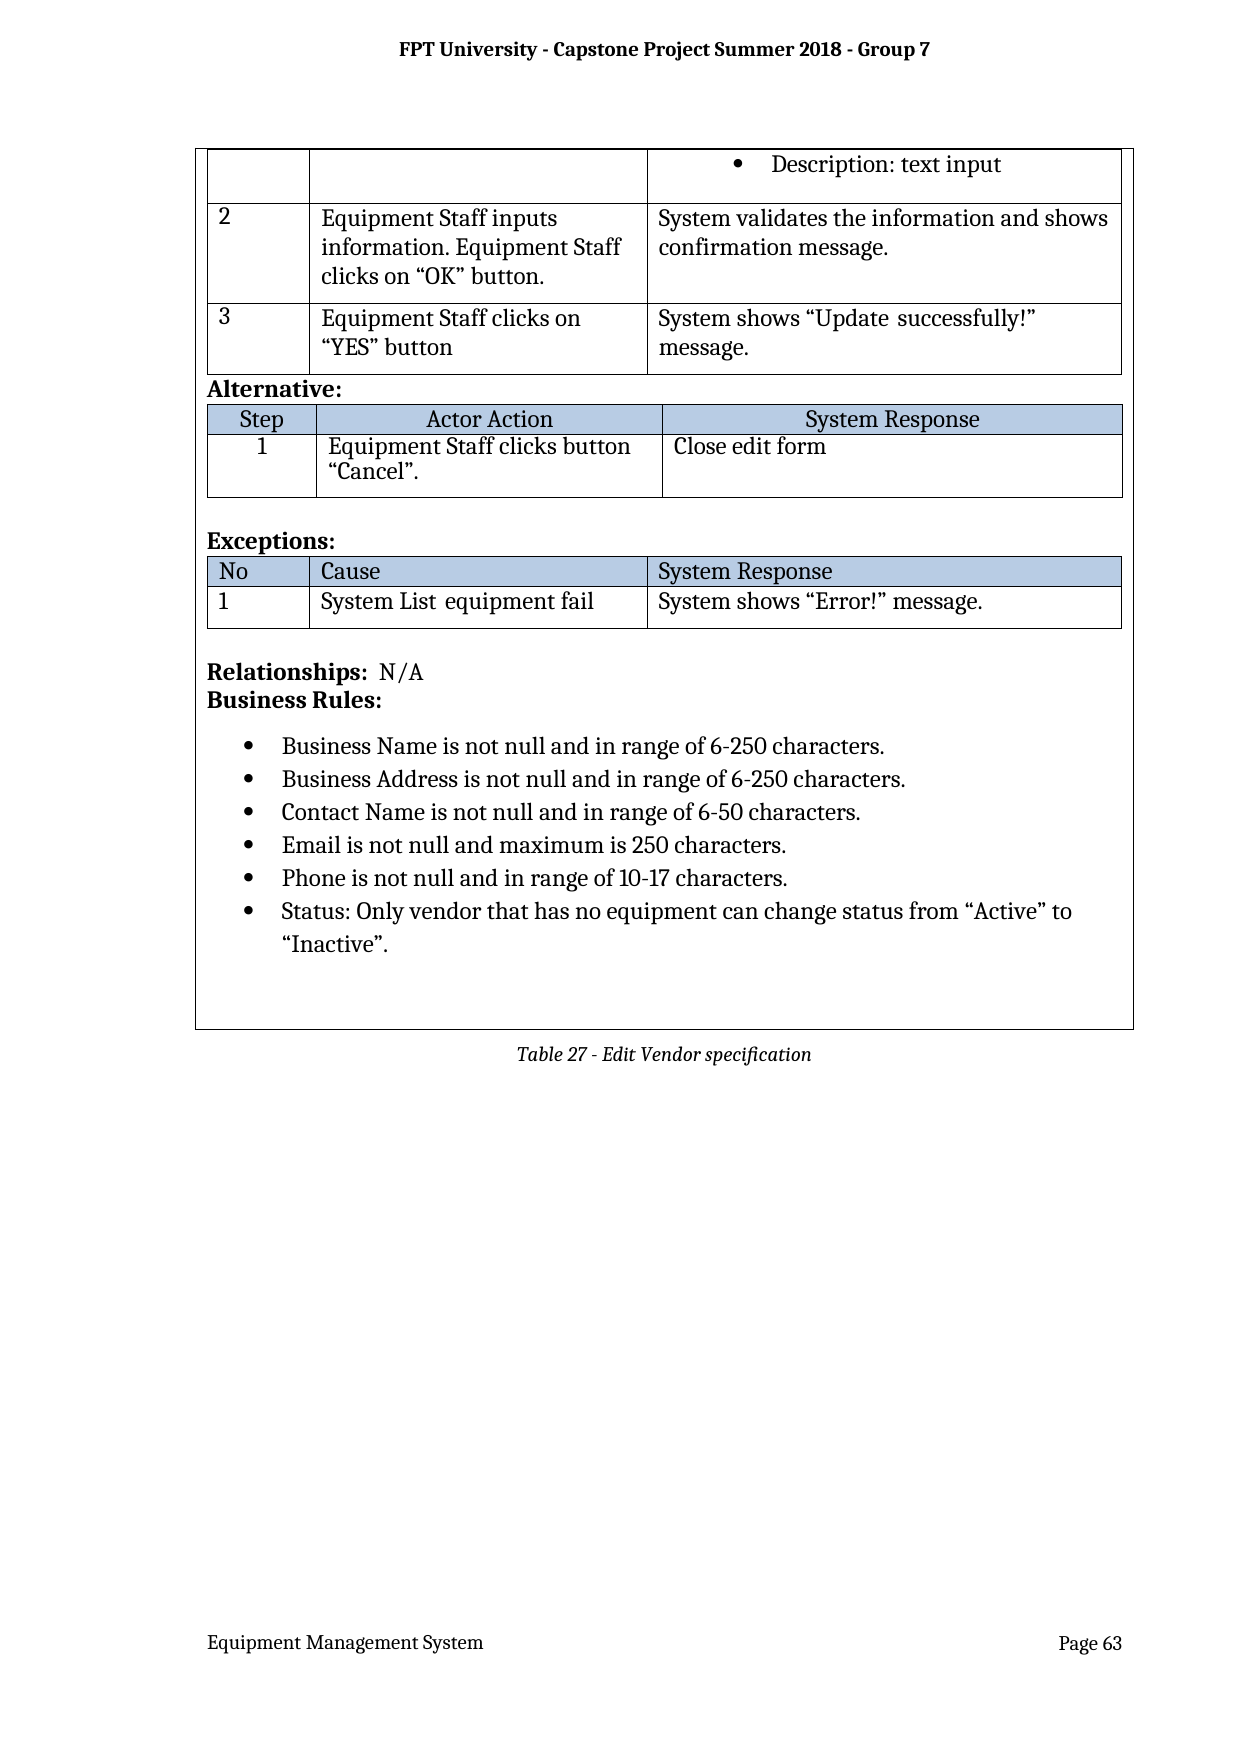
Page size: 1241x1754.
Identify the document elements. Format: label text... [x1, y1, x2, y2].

text Table 27 - Edit Vendor specification [207, 1043, 1122, 1067]
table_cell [196, 149, 1133, 1029]
